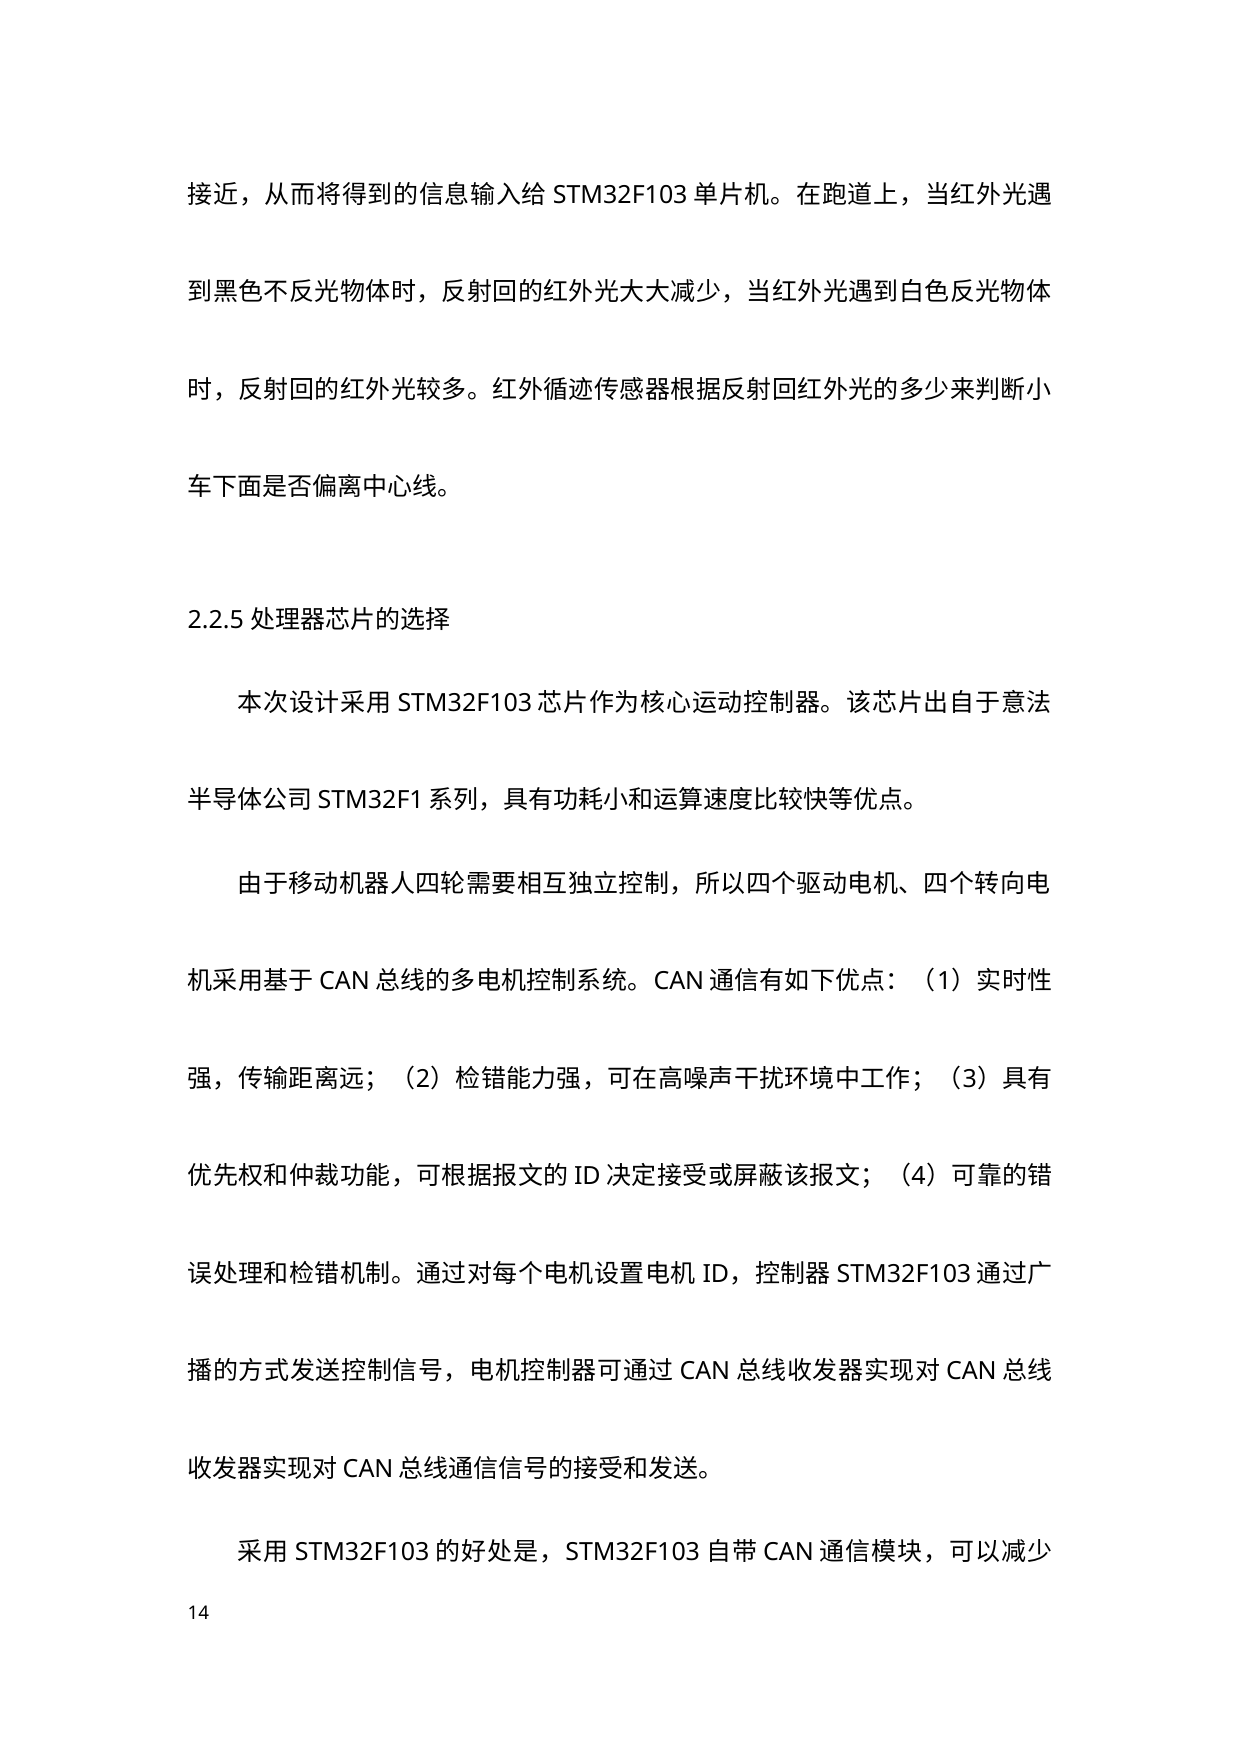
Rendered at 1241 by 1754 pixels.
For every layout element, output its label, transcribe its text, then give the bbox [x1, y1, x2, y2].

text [187, 1517, 1053, 1582]
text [187, 160, 1053, 517]
text 2.2.5 处理器芯片的选择 [187, 585, 1053, 650]
text 由于移动机器人四轮需要相互独立控制，所以四个驱动电机、四个转向电机采用基于CAN总线的多电机控制系统。CAN通信有如下优点：（1）实时性强，传输距离远；（2）检错能力强，可在高噪声干扰环境中工作；（3）具有优先权和仲裁功能，可根据报文的ID决定接受或屏蔽该报文；（4）可靠的错误处理和检错机制。通过对每个电机设置电机ID，控制器STM32F103通过广播的方式发送控制信号，电机控制器可通过CAN总线收发器实现对CAN总线收发器实现对CAN总线通信信号的接受和发送。 [187, 849, 1053, 1499]
text 本次设计采用STM32F103芯片作为核心运动控制器。该芯片出自于意法半导体公司STM32F1系列，具有功耗小和运算速度比较快等优点。 [187, 668, 1053, 831]
